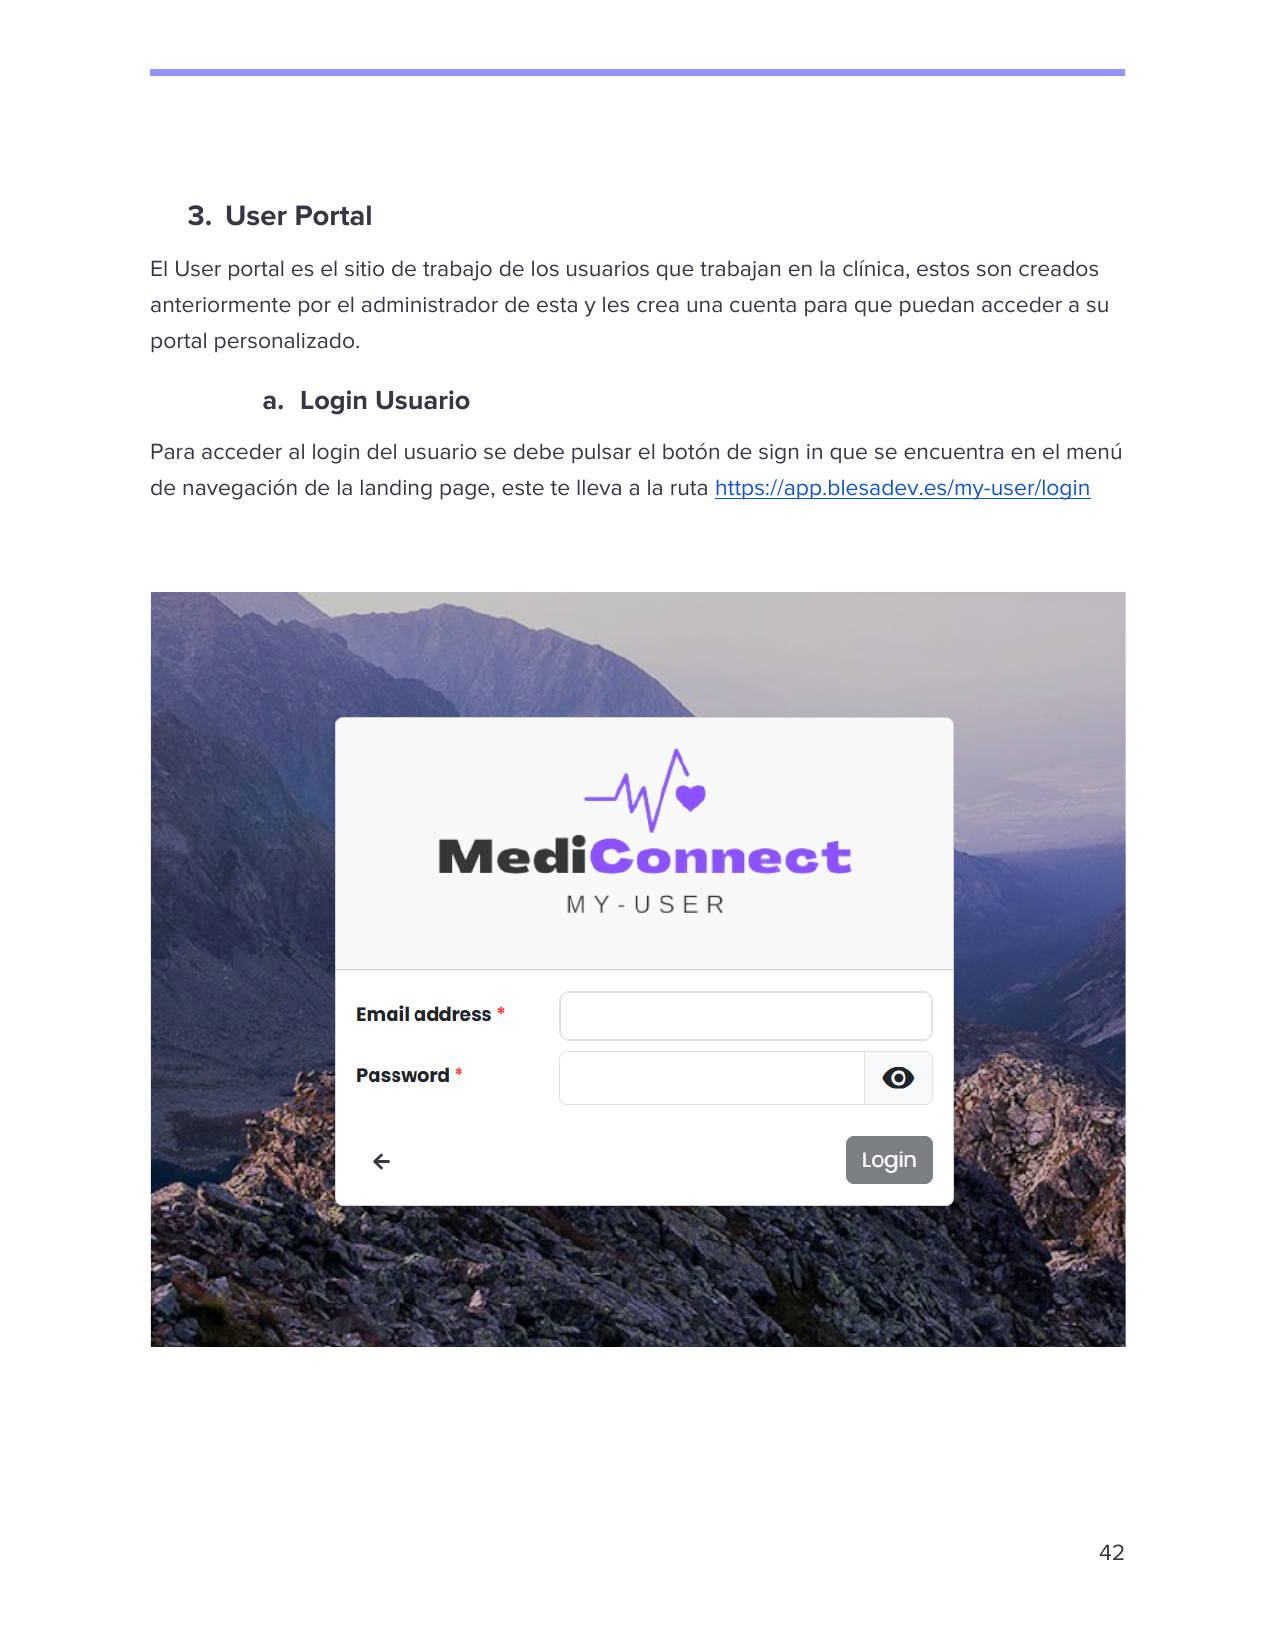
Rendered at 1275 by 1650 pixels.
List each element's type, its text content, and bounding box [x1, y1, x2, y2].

text Para acceder al login del usuario se debe pulsar el botón de sign in que se encuentra en el menú de navegación de la landing page, este te lleva a la ruta https://app.blesadev.es/my-user/login [150, 438, 1125, 503]
subtitle User Portal [187, 199, 1125, 234]
picture [150, 592, 1126, 1347]
subtitle Login Usuario [262, 385, 1125, 418]
picture [150, 69, 1125, 76]
text El User portal es el sitio de trabajo de los usuarios que trabajan en la clínica, estos son creados anteriormente por el administrador de esta y les crea una cuenta para que puedan acceder a su portal personalizado. [150, 255, 1125, 356]
